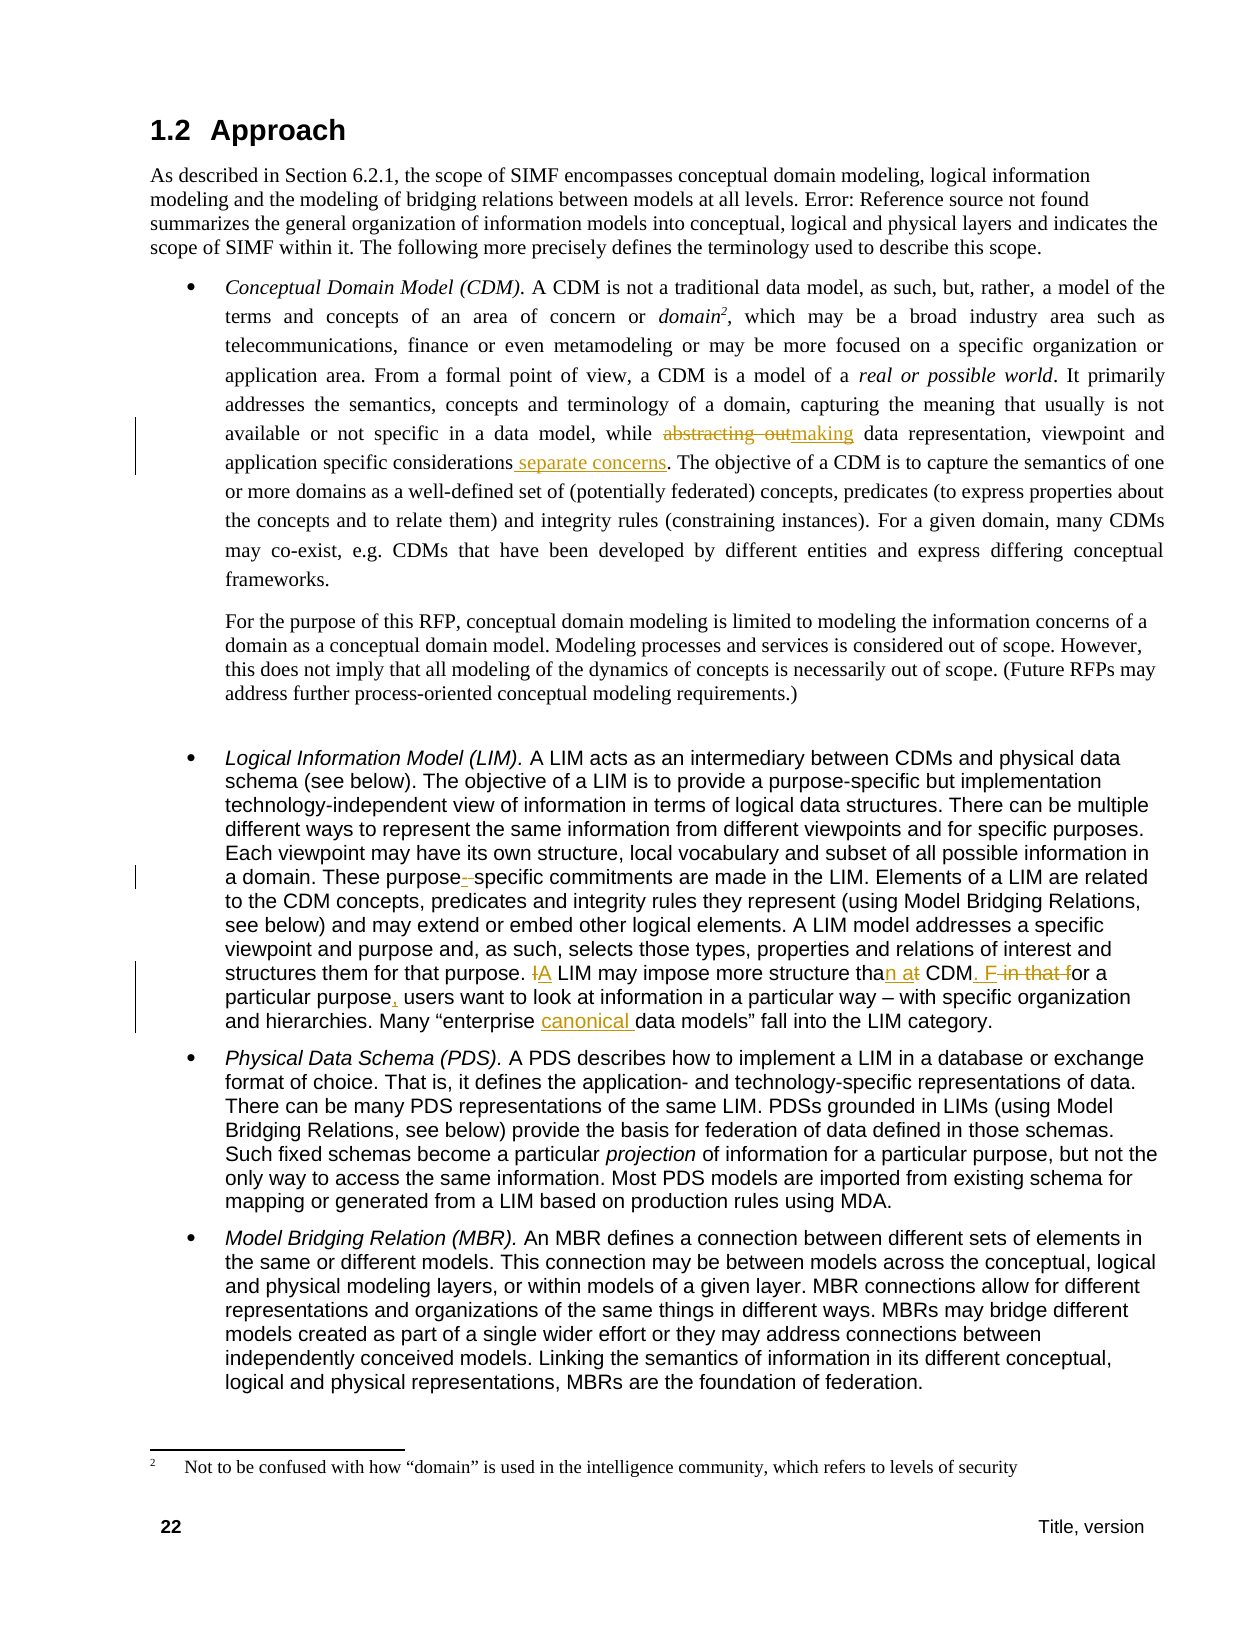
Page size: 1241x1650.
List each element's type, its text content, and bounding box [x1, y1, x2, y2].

subtitle Approach [150, 112, 1165, 146]
list Physical Data Schema (PDS). A PDS describes how to implement a LIM in a database or exchange format of choice. That is, it defines the application- and technology-specific representations of data. There can be many PDS representations of the same LIM. PDSs grounded in LIMs (using Model Bridging Relations, see below) provide the basis for federation of data defined in those schemas. Such fixed schemas become a particular projection of information for a particular purpose, but not the only way to access the same information. Most PDS models are imported from existing schema for mapping or generated from a LIM based on production rules using MDA. [187, 1045, 1165, 1213]
text As described in Section 6.2.1, the scope of SIMF encompasses conceptual domain modeling, logical information modeling and the modeling of bridging relations between models at all levels. Figure 1 summarizes the general organization of information models into conceptual, logical and physical layers and indicates the scope of SIMF within it. The following more precisely defines the terminology used to describe this scope. [150, 162, 1165, 259]
list Conceptual Domain Model (CDM). A CDM is not a traditional data model, as such, but, rather, a model of the terms and concepts of an area of concern or domain, which may be a broad industry area such as telecommunications, finance or even metamodeling or may be more focused on a specific organization or application area. From a formal point of view, a CDM is a model of a real or possible world. It primarily addresses the semantics, concepts and terminology of a domain, capturing the meaning that usually is not available or not specific in a data model, while data representation, viewpoint and application specific considerations. The objective of a CDM is to capture the semantics of one or more domains as a well-defined set of (potentially federated) concepts, predicates (to express properties about the concepts and to relate them) and integrity rules (constraining instances). For a given domain, many CDMs may co-exist, e.g. CDMs that have been developed by different entities and express differing conceptual frameworks. [187, 271, 1165, 592]
list Logical Information Model (LIM). A LIM acts as an intermediary between CDMs and physical data schema (see below). The objective of a LIM is to provide a purpose-specific but implementation technology-independent view of information in terms of logical data structures. There can be multiple different ways to represent the same information from different viewpoints and for specific purposes. Each viewpoint may have its own structure, local vocabulary and subset of all possible information in a domain. These purposespecific commitments are made in the LIM. Elements of a LIM are related to the CDM concepts, predicates and integrity rules they represent (using Model Bridging Relations, see below) and may extend or embed other logical elements. A LIM model addresses a specific viewpoint and purpose and, as such, selects those types, properties and relations of interest and structures them for that purpose. LIM may impose more structure tha CDMor a particular purpose users want to look at information in a particular way – with specific organization and hierarchies. Many “enterprise data models” fall into the LIM category. [187, 745, 1165, 1033]
list Model Bridging Relation (MBR). An MBR defines a connection between different sets of elements in the same or different models. This connection may be between models across the conceptual, logical and physical modeling layers, or within models of a given layer. MBR connections allow for different representations and organizations of the same things in different ways. MBRs may bridge different models created as part of a single wider effort or they may address connections between independently conceived models. Linking the semantics of information in its different conceptual, logical and physical representations, MBRs are the foundation of federation. [187, 1226, 1165, 1393]
text For the purpose of this RFP, conceptual domain modeling is limited to modeling the information concerns of a domain as a conceptual domain model. Modeling processes and services is considered out of scope. However, this does not imply that all modeling of the dynamics of concepts is necessarily out of scope. (Future RFPs may address further process-oriented conceptual modeling requirements.) [225, 608, 1165, 705]
